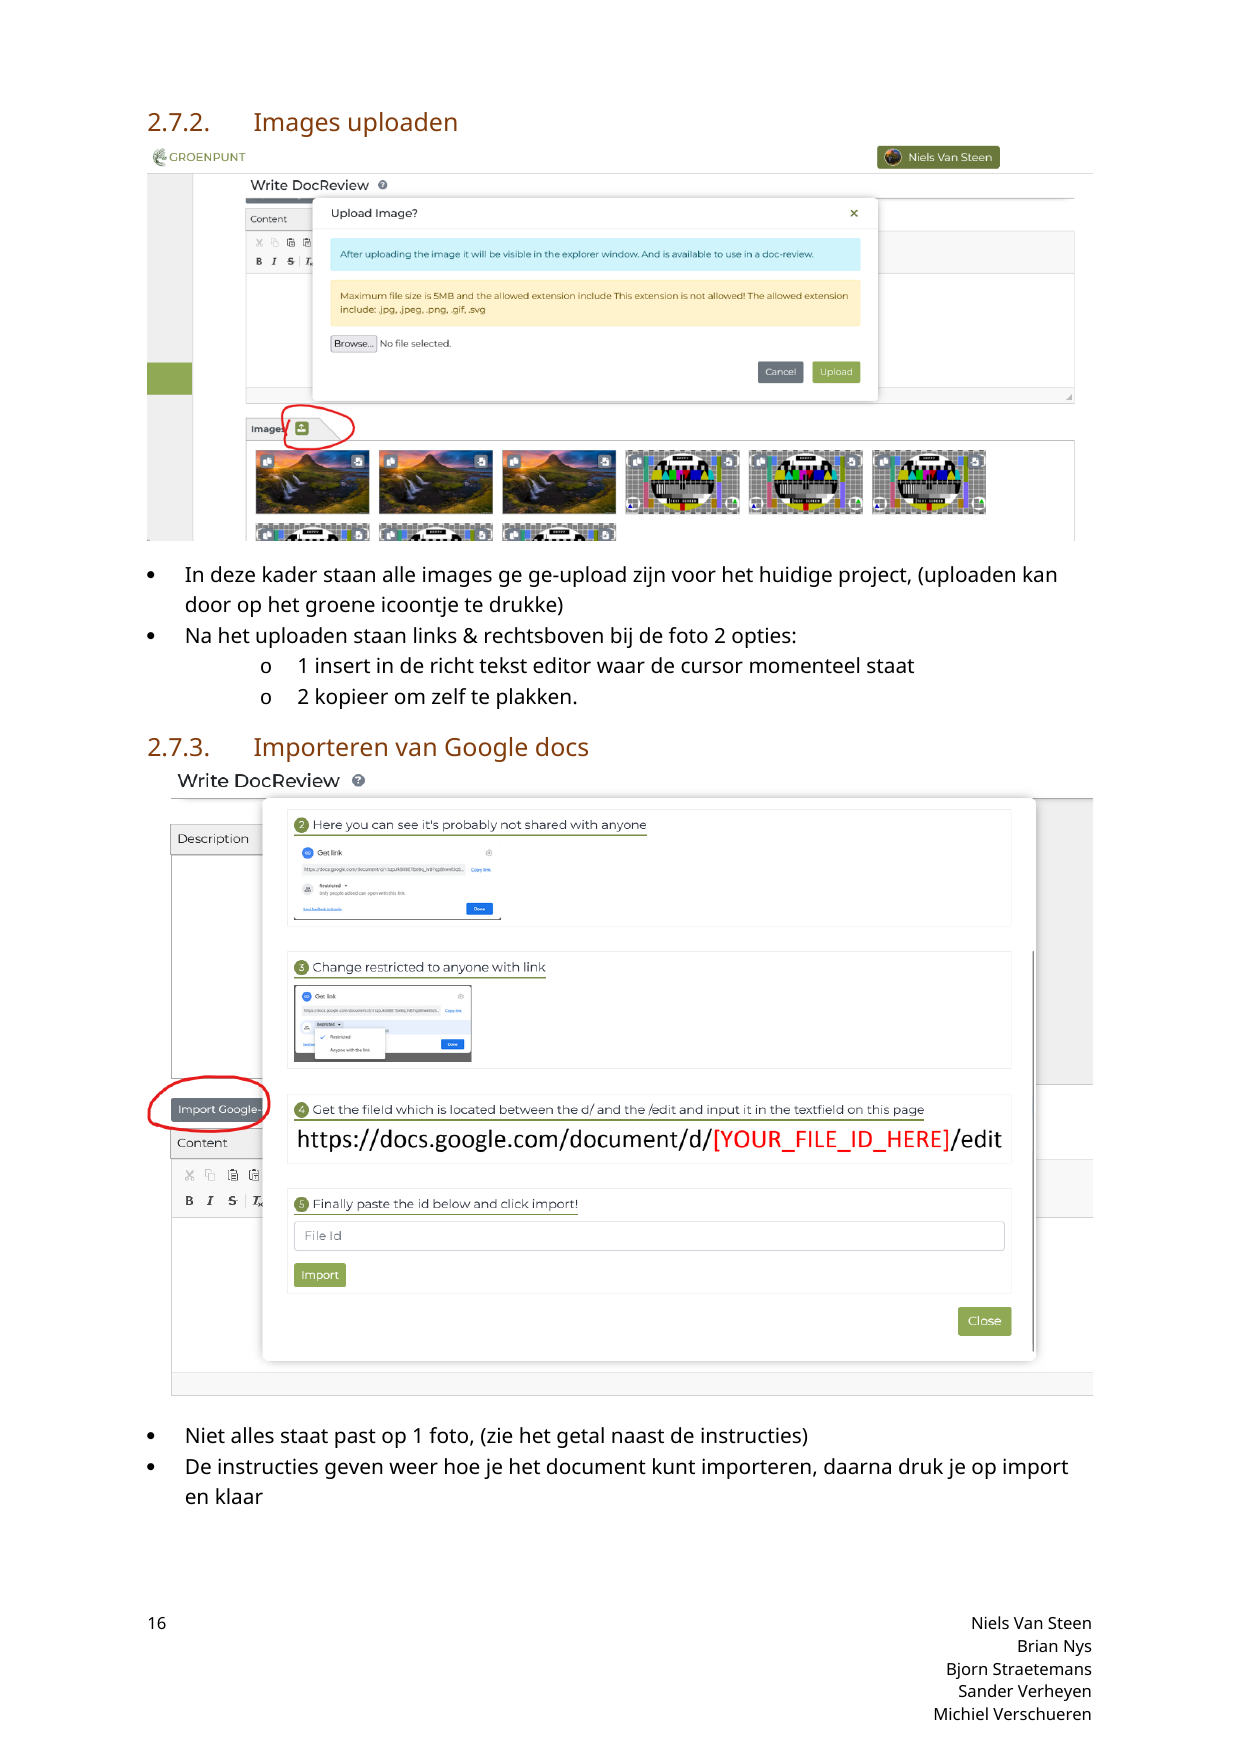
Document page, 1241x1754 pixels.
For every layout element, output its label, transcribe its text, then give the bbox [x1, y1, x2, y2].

picture [147, 141, 1094, 541]
list In deze kader staan alle images ge ge-upload zijn voor het huidige project, (uploaden kan door op het groene icoontje te drukke) [147, 560, 1093, 619]
list Na het uploaden staan links & rechtsboven bij de foto 2 opties: [147, 621, 1093, 649]
subtitle Importeren van Google docs [147, 730, 1093, 764]
list De instructies geven weer hoe je het document kunt importeren, daarna druk je op import en klaar [147, 1452, 1093, 1511]
subtitle Images uploaden [147, 105, 1093, 139]
list 2 kopieer om zelf te plakken. [259, 682, 1093, 711]
list Niet alles staat past op 1 foto, (zie het getal naast de instructies) [147, 1421, 1093, 1449]
picture [147, 766, 1094, 1403]
list 1 insert in de richt tekst editor waar de cursor momenteel staat [259, 652, 1093, 680]
